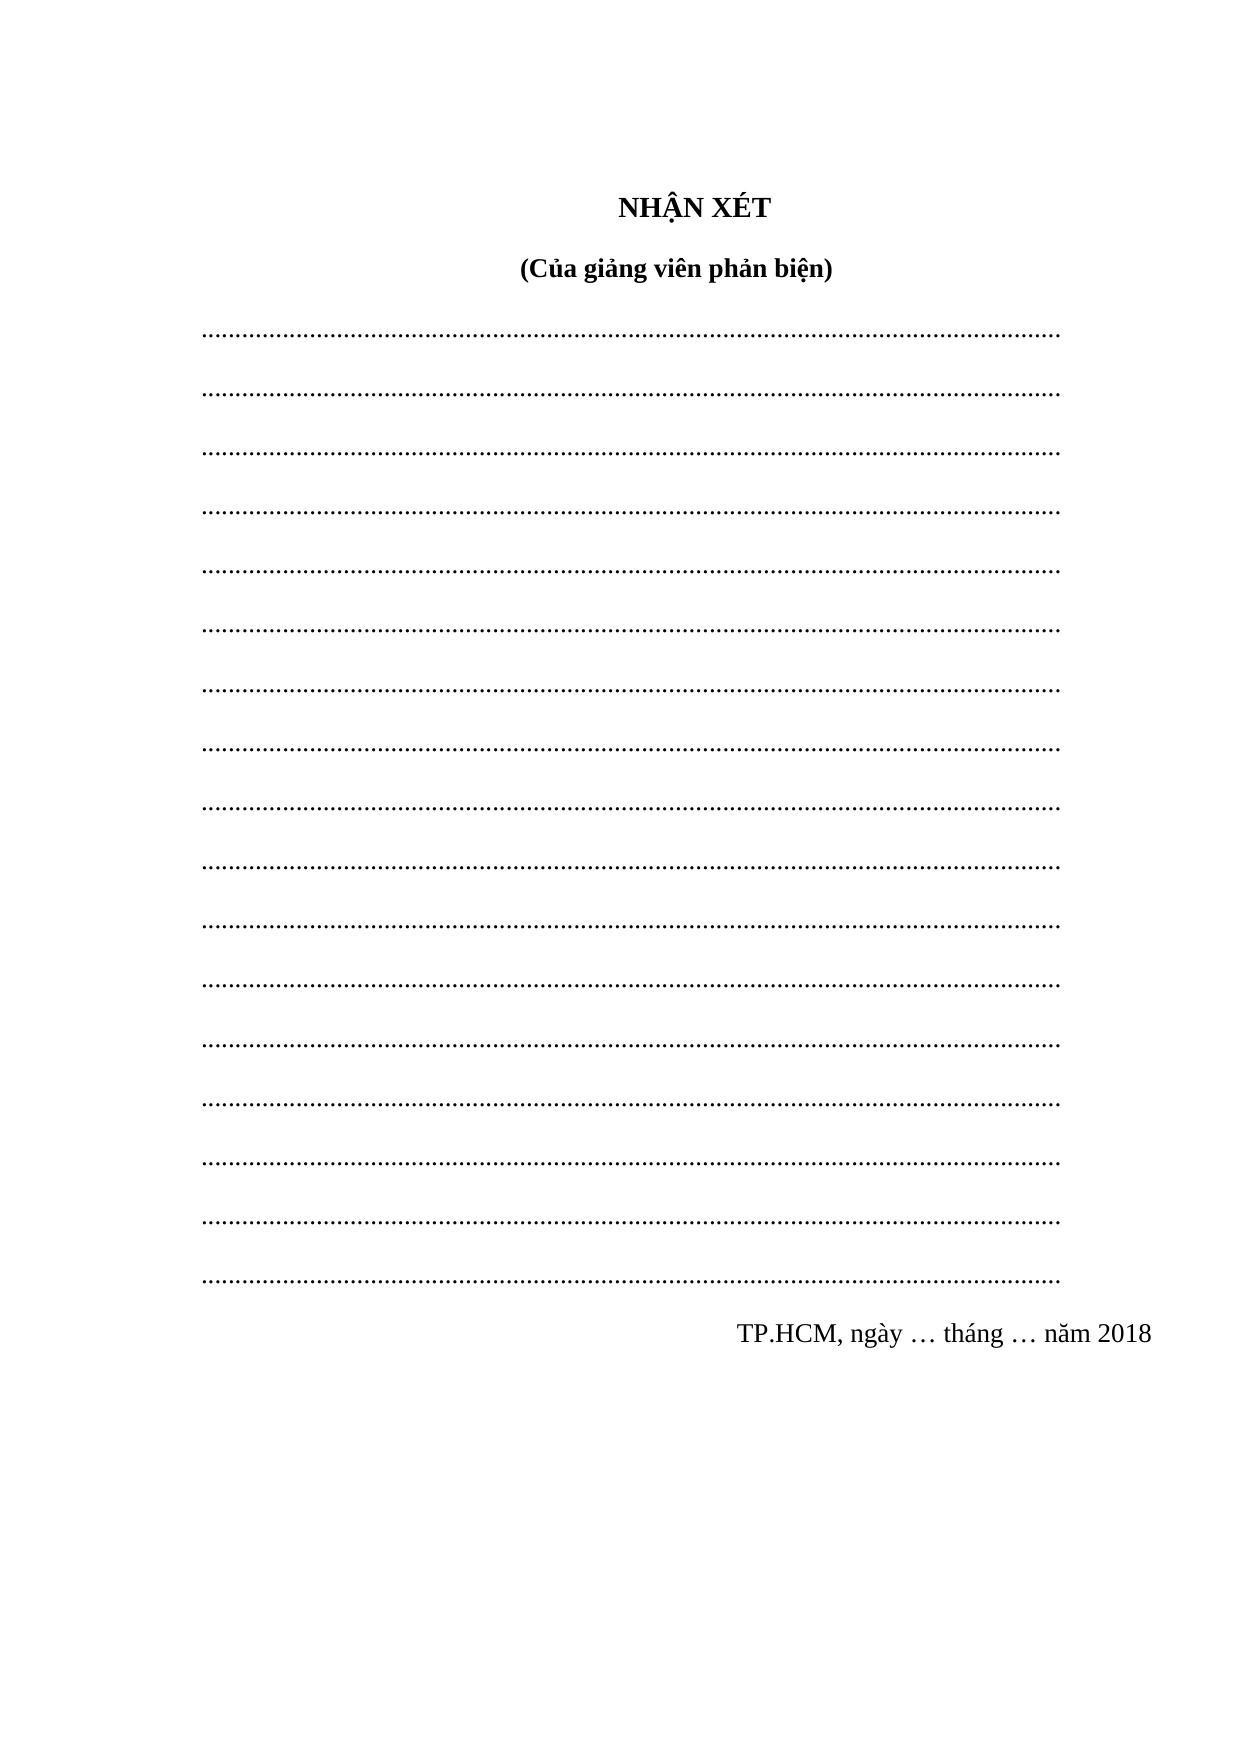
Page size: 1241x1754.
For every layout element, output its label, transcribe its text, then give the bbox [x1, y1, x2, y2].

text NHẬN XÉT [237, 190, 1152, 223]
text (Của giảng viên phản biện) [162, 252, 1152, 284]
text TP.HCM, ngày … tháng … năm 2018 [162, 1317, 1152, 1349]
